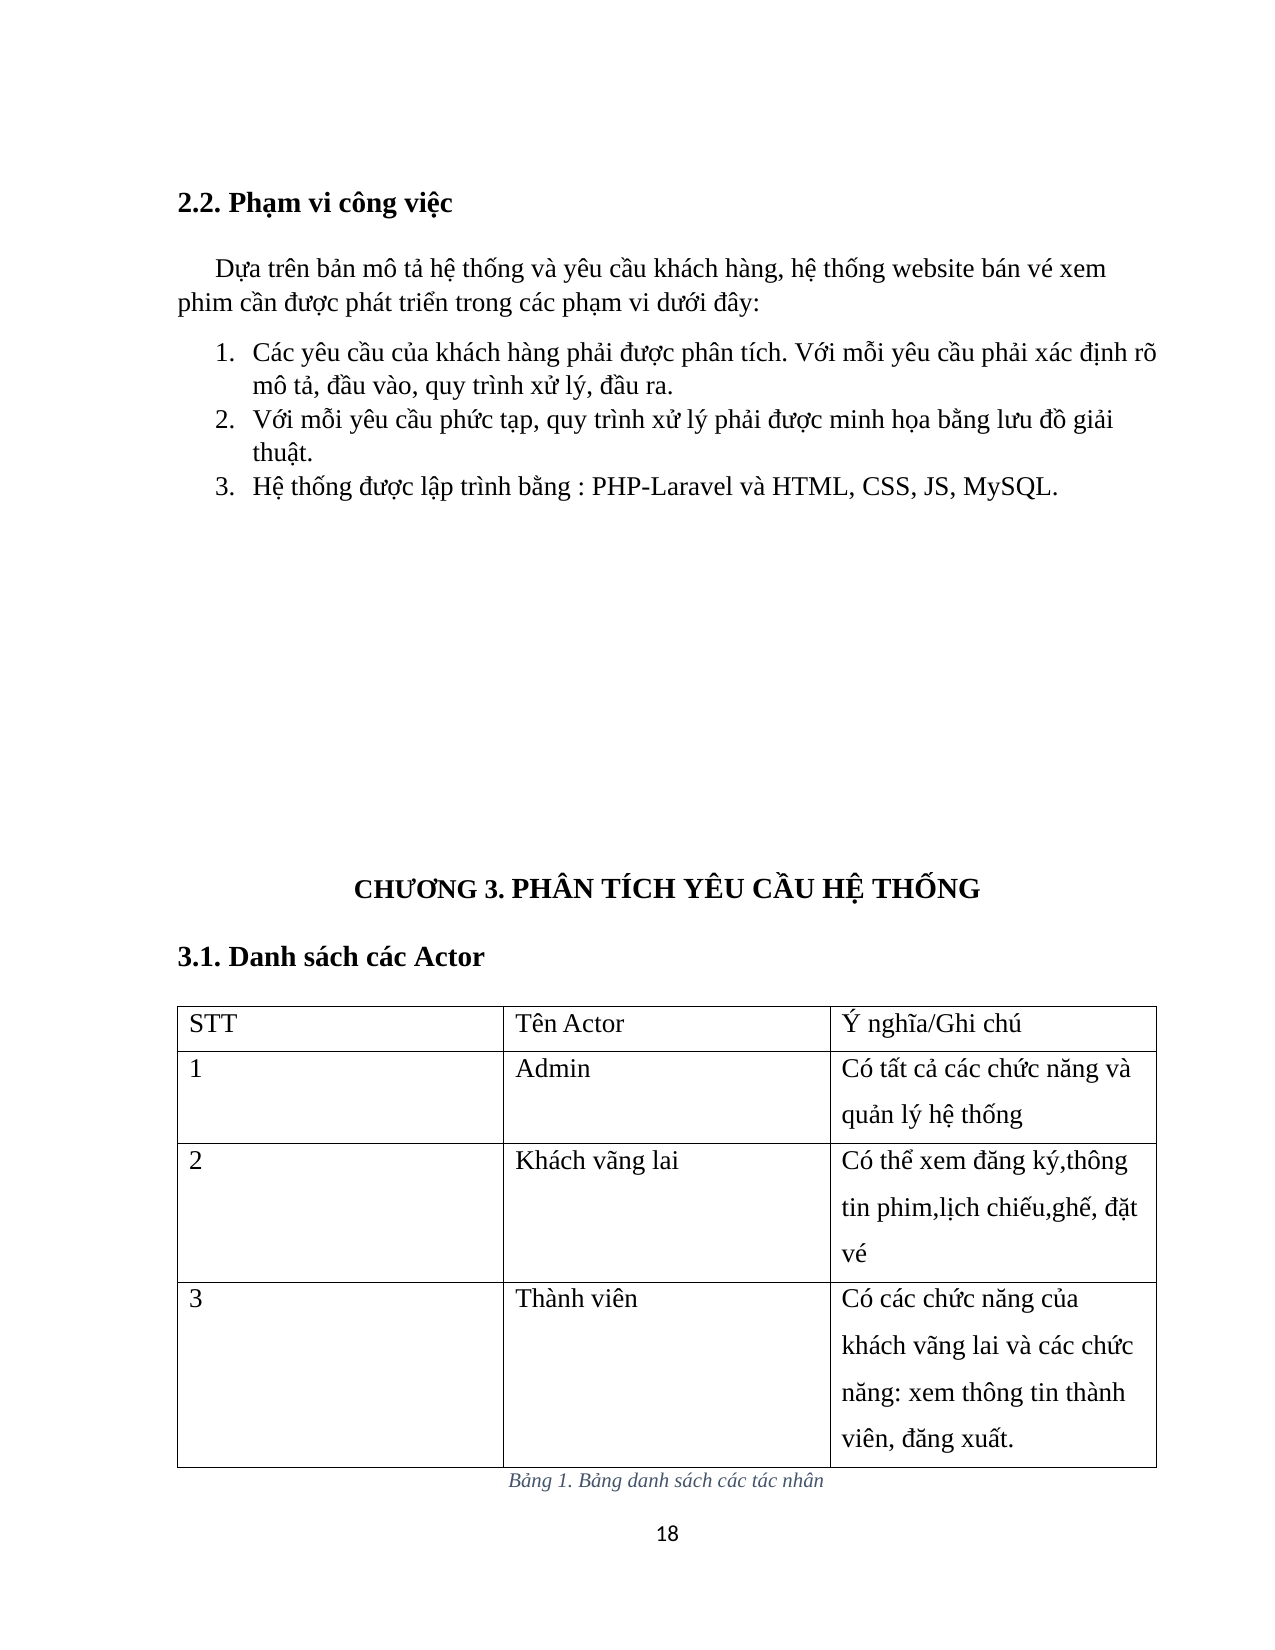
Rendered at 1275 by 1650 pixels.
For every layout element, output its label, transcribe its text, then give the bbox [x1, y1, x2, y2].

list Các yêu cầu của khách hàng phải được phân tích. Với mỗi yêu cầu phải xác định rõ mô tả, đầu vào, quy trình xử lý, đầu ra. [215, 336, 1157, 401]
table_cell 1 [178, 1052, 503, 1143]
list Với mỗi yêu cầu phức tạp, quy trình xử lý phải được minh họa bằng lưu đồ giải thuật. [215, 403, 1157, 468]
table_header STT [178, 1007, 503, 1051]
table_cell Khách vãng lai [504, 1144, 830, 1282]
table_cell Thành viên [504, 1283, 830, 1467]
text Phạm vi công việc [177, 185, 1157, 219]
table_cell Có các chức năng của khách vãng lai và các chức năng: xem thông tin thành viên, đăng xuất. [831, 1283, 1156, 1467]
table_cell 3 [178, 1283, 503, 1467]
text Bảng 1. Bảng danh sách các tác nhân [177, 1468, 1157, 1492]
list Hệ thống được lập trình bằng : PHP-Laravel và HTML, CSS, JS, MySQL. [215, 470, 1157, 501]
text PHÂN TÍCH YÊU CẦU HỆ THỐNG [177, 872, 1157, 905]
table_header Tên Actor [504, 1007, 830, 1051]
table_cell 2 [178, 1144, 503, 1282]
table_cell Có thể xem đăng ký,thông tin phim,lịch chiếu,ghế, đặt vé [831, 1144, 1156, 1282]
table_header Ý nghĩa/Ghi chú [831, 1007, 1156, 1051]
table_cell Có tất cả các chức năng và quản lý hệ thống [831, 1052, 1156, 1143]
text Danh sách các Actor [177, 939, 1157, 972]
table_cell Admin [504, 1052, 830, 1143]
text Dựa trên bản mô tả hệ thống và yêu cầu khách hàng, hệ thống website bán vé xem phim cần được phát triển trong các phạm vi dưới đây: [177, 252, 1157, 317]
